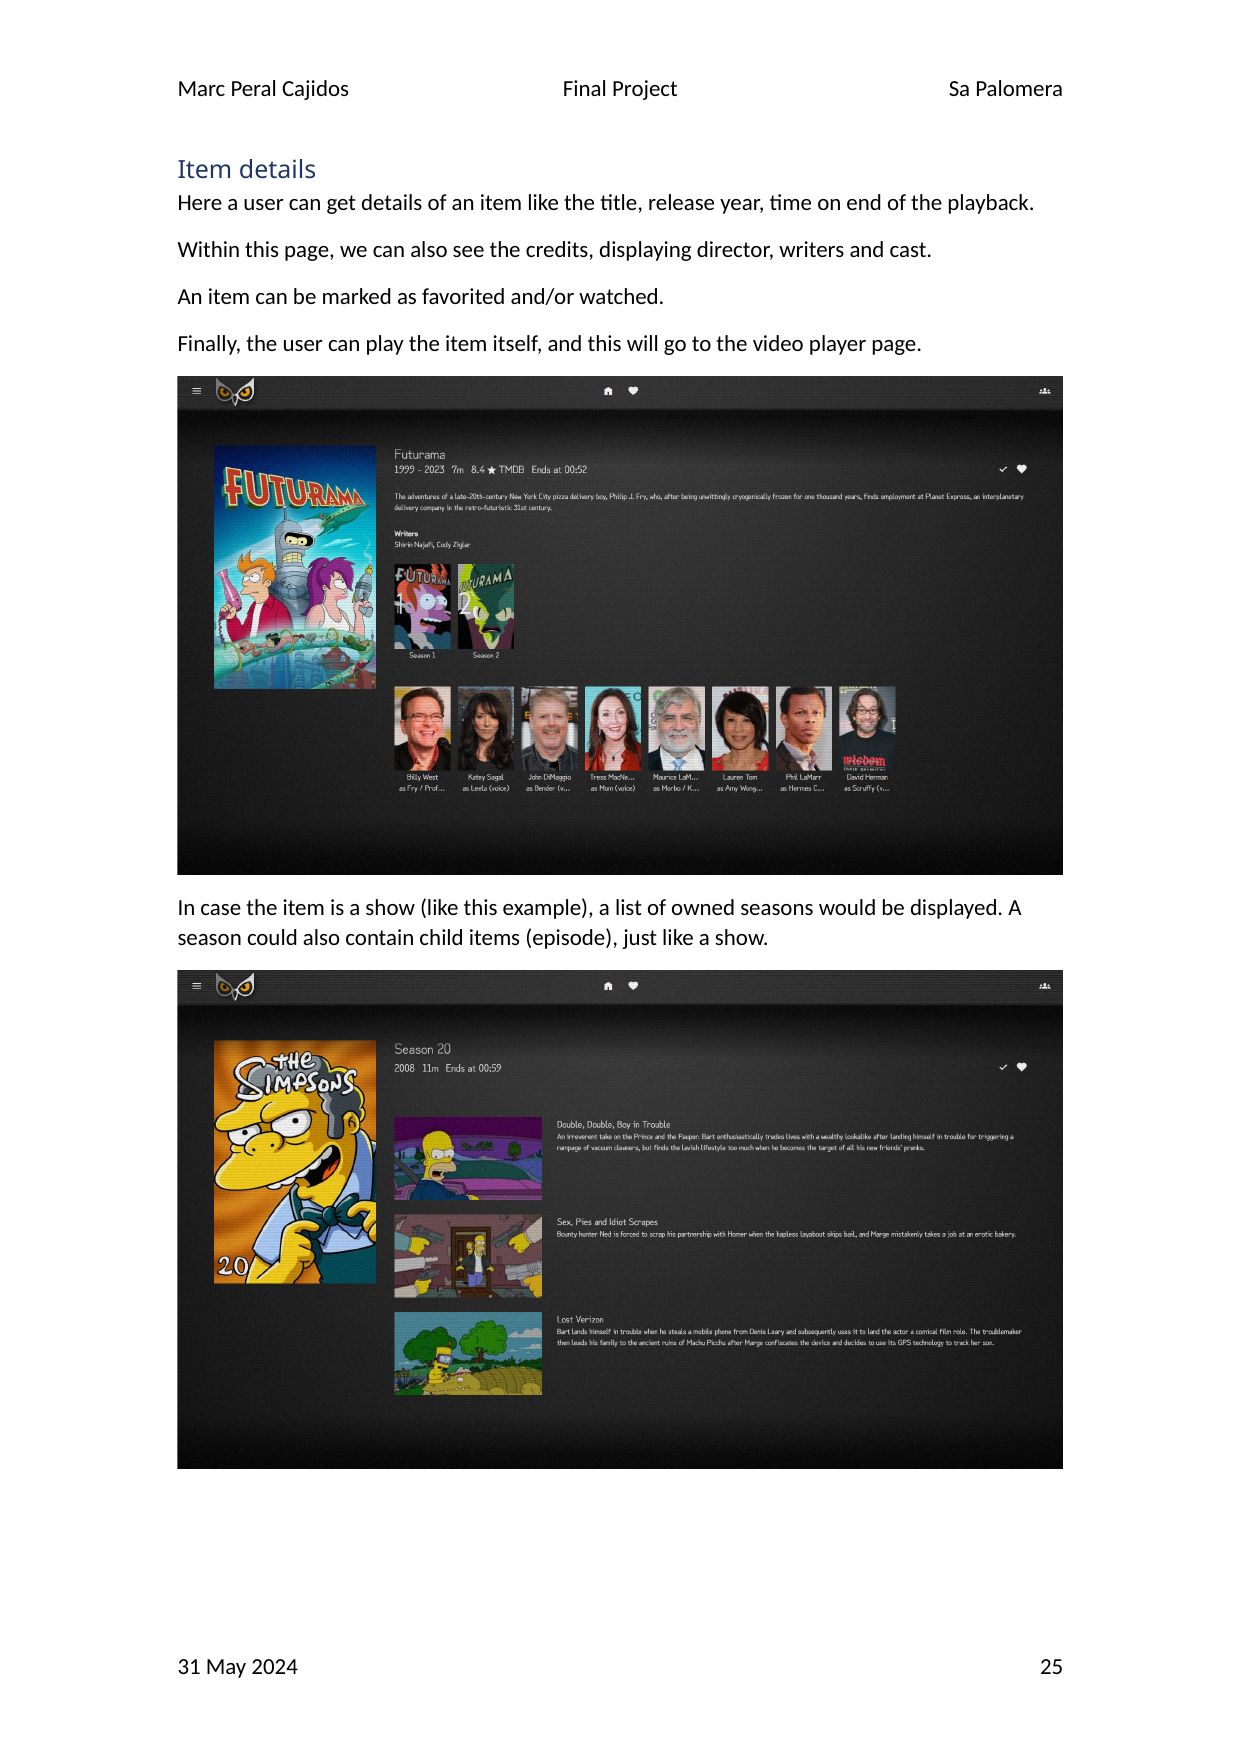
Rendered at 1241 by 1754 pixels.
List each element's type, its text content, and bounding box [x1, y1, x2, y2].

text An item can be marked as favorited and/or watched. [177, 282, 1063, 310]
picture [177, 376, 1063, 875]
text Here a user can get details of an item like the title, release year, time on end of the playback. [177, 188, 1063, 217]
text Within this page, we can also see the credits, displaying director, writers and cast. [177, 235, 1063, 263]
picture [177, 970, 1063, 1469]
text Finally, the user can play the item itself, and this will go to the video player page. [177, 329, 1063, 357]
text In case the item is a show (like this example), a list of owned seasons would be displayed. A season could also contain child items (episode), just like a show. [177, 893, 1063, 951]
subtitle Item details [177, 152, 1063, 186]
